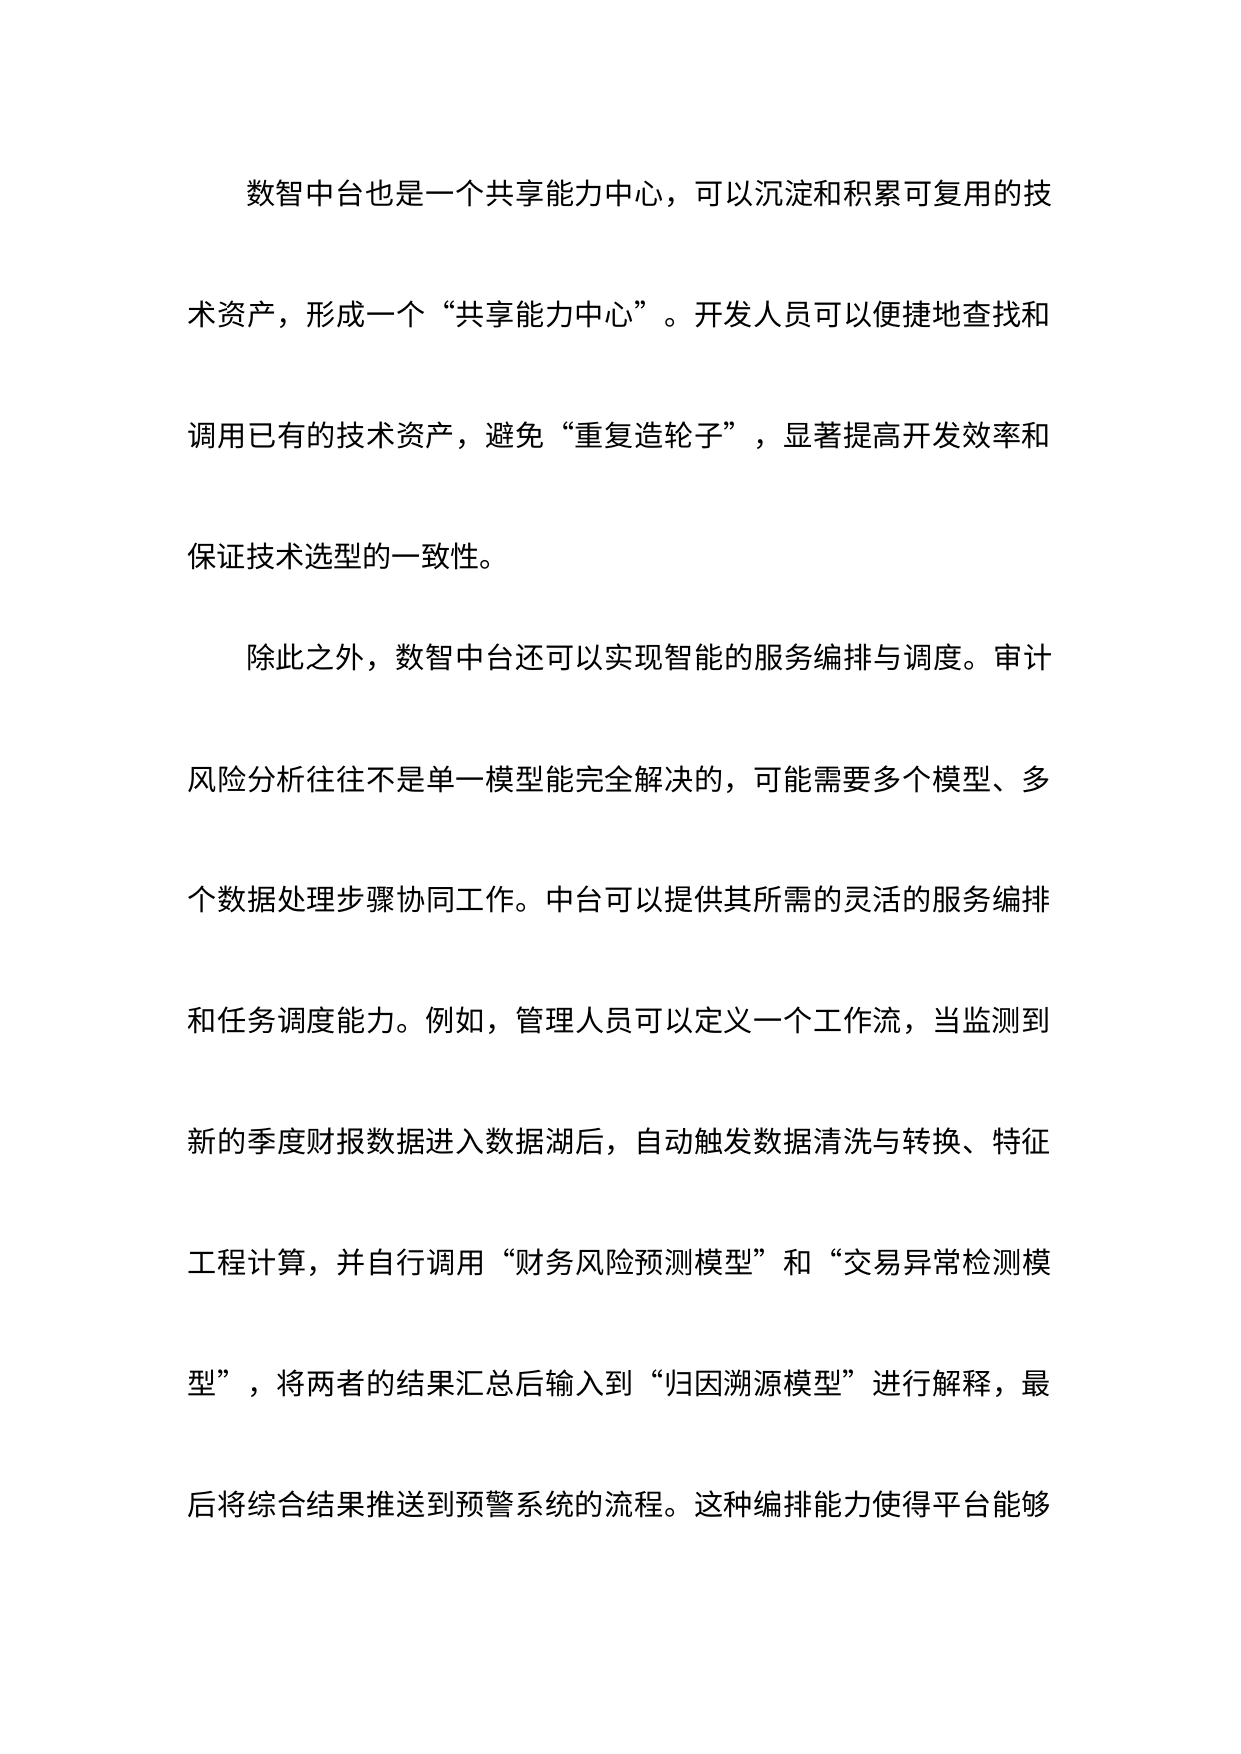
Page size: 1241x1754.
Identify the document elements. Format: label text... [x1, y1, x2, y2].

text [187, 616, 1053, 1543]
text 数智中台也是一个共享能力中心，可以沉淀和积累可复用的技术资产，形成一个“共享能力中心”。开发人员可以便捷地查找和调用已有的技术资产，避免“重复造轮子”，显著提高开发效率和保证技术选型的一致性。 [187, 151, 1053, 595]
